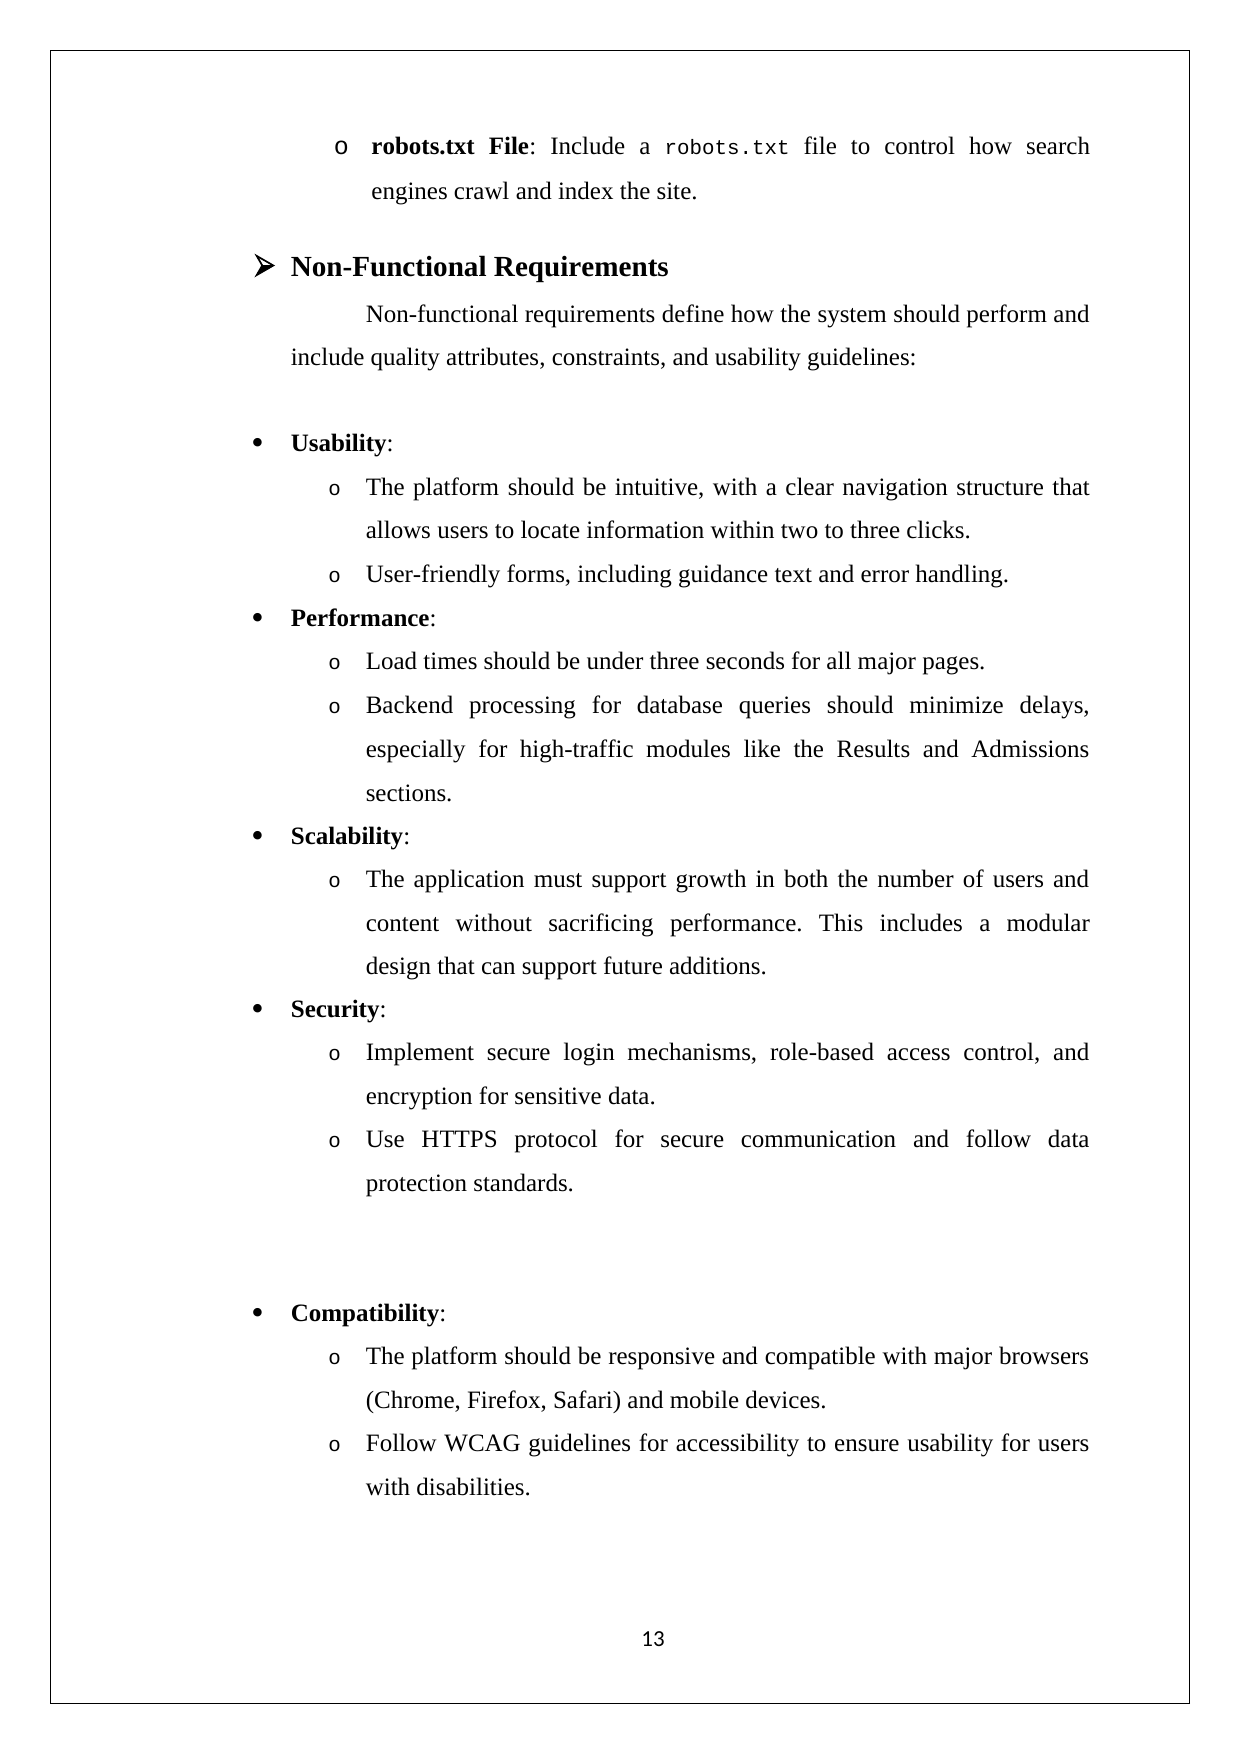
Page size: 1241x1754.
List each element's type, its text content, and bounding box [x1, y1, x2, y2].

list Scalability: [253, 821, 1090, 849]
list Security: [253, 994, 1090, 1023]
list Compatibility: [253, 1298, 1090, 1326]
list The platform should be responsive and compatible with major browsers (Chrome, Firefox, Safari) and mobile devices. [328, 1341, 1090, 1413]
list Backend processing for database queries should minimize delays, especially for high-traffic modules like the Results and Admissions sections. [328, 691, 1090, 806]
list Non-Functional Requirements [253, 249, 1090, 282]
list User-friendly forms, including guidance text and error handling. [328, 559, 1090, 588]
list The platform should be intuitive, with a clear navigation structure that allows users to locate information within two to three clicks. [328, 472, 1090, 544]
list Implement secure login mechanisms, role-based access control, and encryption for sensitive data. [328, 1037, 1090, 1110]
list Use HTTPS protocol for secure communication and follow data protection standards. [328, 1124, 1090, 1197]
list Usability: [253, 428, 1090, 457]
list robots.txt File: Include a robots.txt file to control how search engines crawl and index the site. [334, 131, 1090, 205]
list Performance: [253, 603, 1090, 632]
list Non-functional requirements define how the system should perform and include quality attributes, constraints, and usability guidelines: [291, 299, 1090, 371]
list Load times should be under three seconds for all major pages. [328, 646, 1090, 676]
list Follow WCAG guidelines for accessibility to ensure usability for users with disabilities. [328, 1428, 1090, 1501]
list The application must support growth in both the number of users and content without sacrificing performance. This includes a modular design that can support future additions. [328, 864, 1090, 980]
